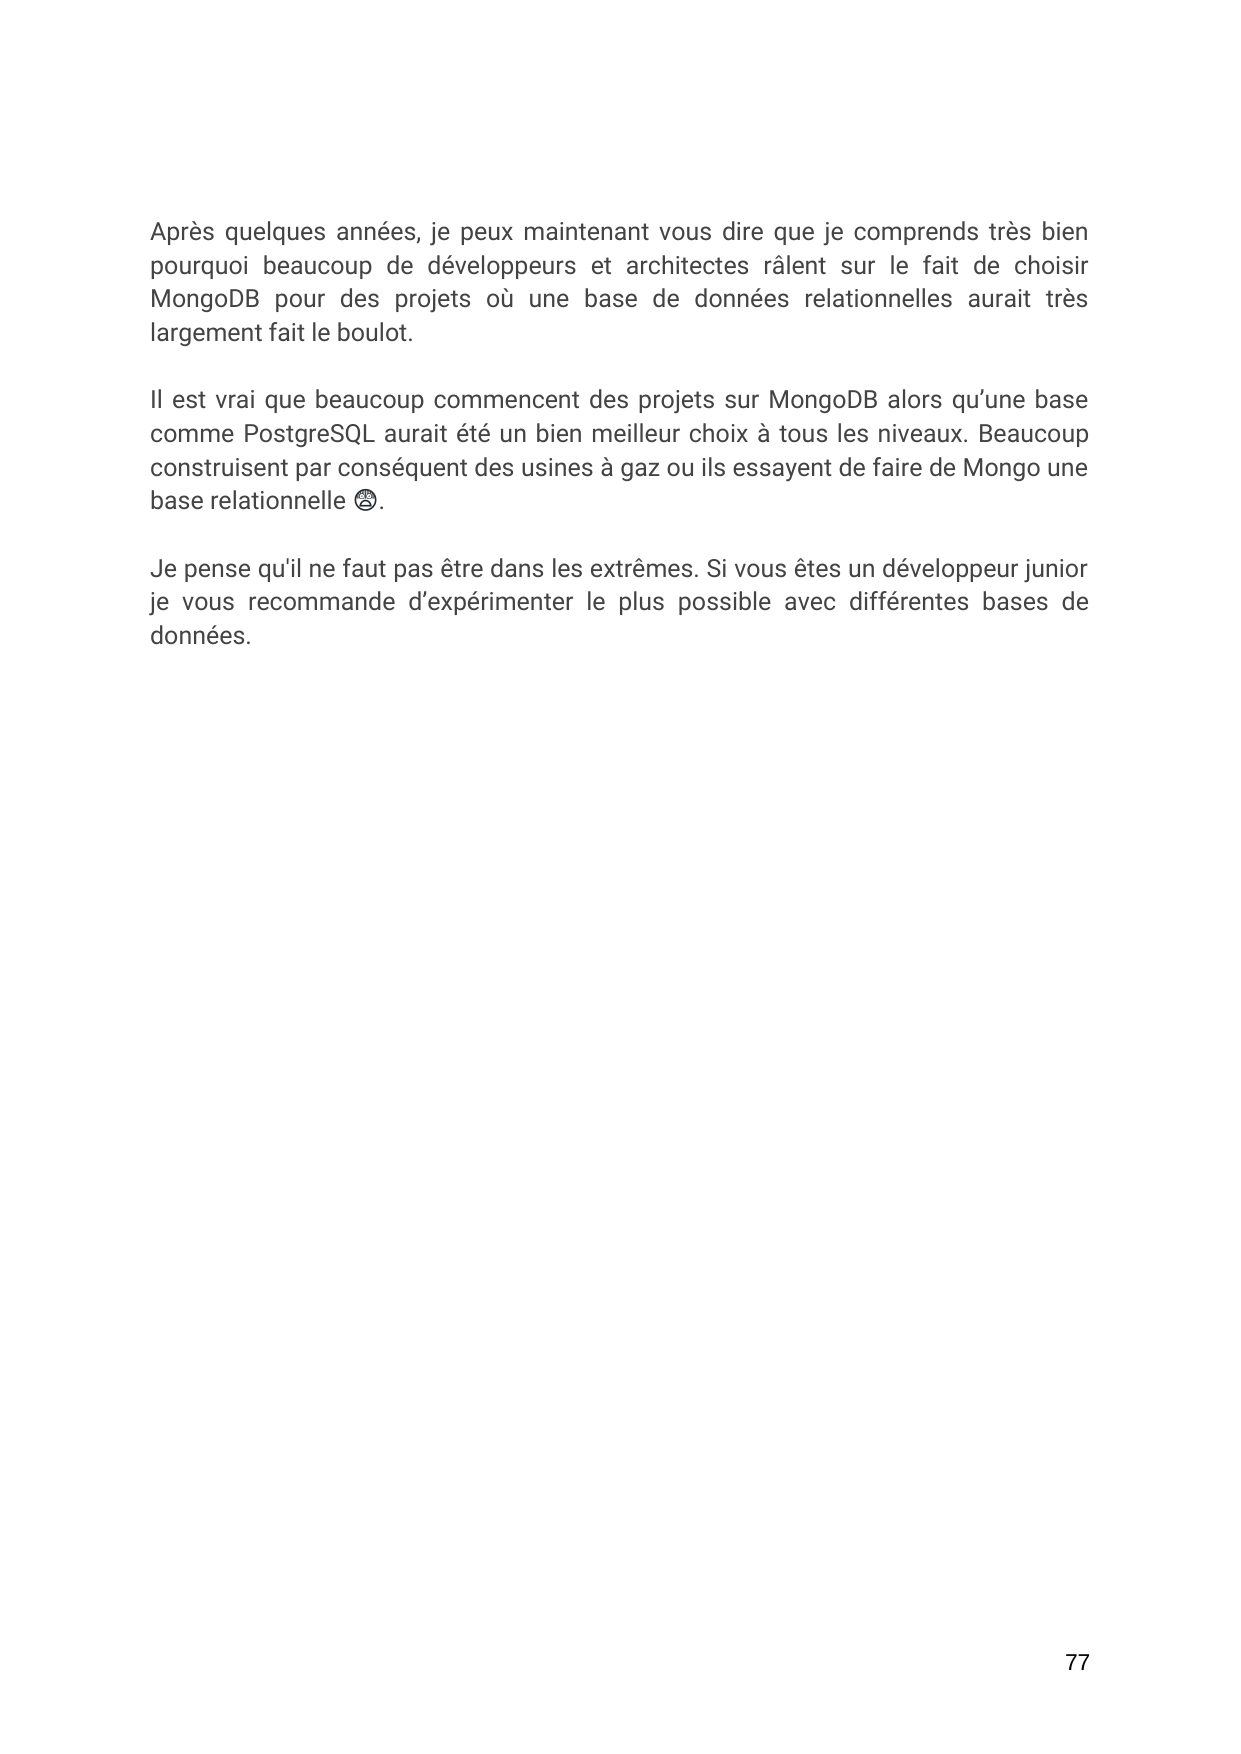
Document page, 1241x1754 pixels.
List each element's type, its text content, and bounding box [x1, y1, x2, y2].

text Je pense qu'il ne faut pas être dans les extrêmes. Si vous êtes un développeur junior je vous recommande d’expérimenter le plus possible avec différentes bases de données. [150, 554, 1090, 650]
text Il est vrai que beaucoup commencent des projets sur MongoDB alors qu’une base comme PostgreSQL aurait été un bien meilleur choix à tous les niveaux. Beaucoup construisent par conséquent des usines à gaz ou ils essayent de faire de Mongo une base relationnelle 😨. [150, 386, 1090, 516]
text Après quelques années, je peux maintenant vous dire que je comprends très bien pourquoi beaucoup de développeurs et architectes râlent sur le fait de choisir MongoDB pour des projets où une base de données relationnelles aurait très largement fait le boulot. [150, 217, 1090, 347]
